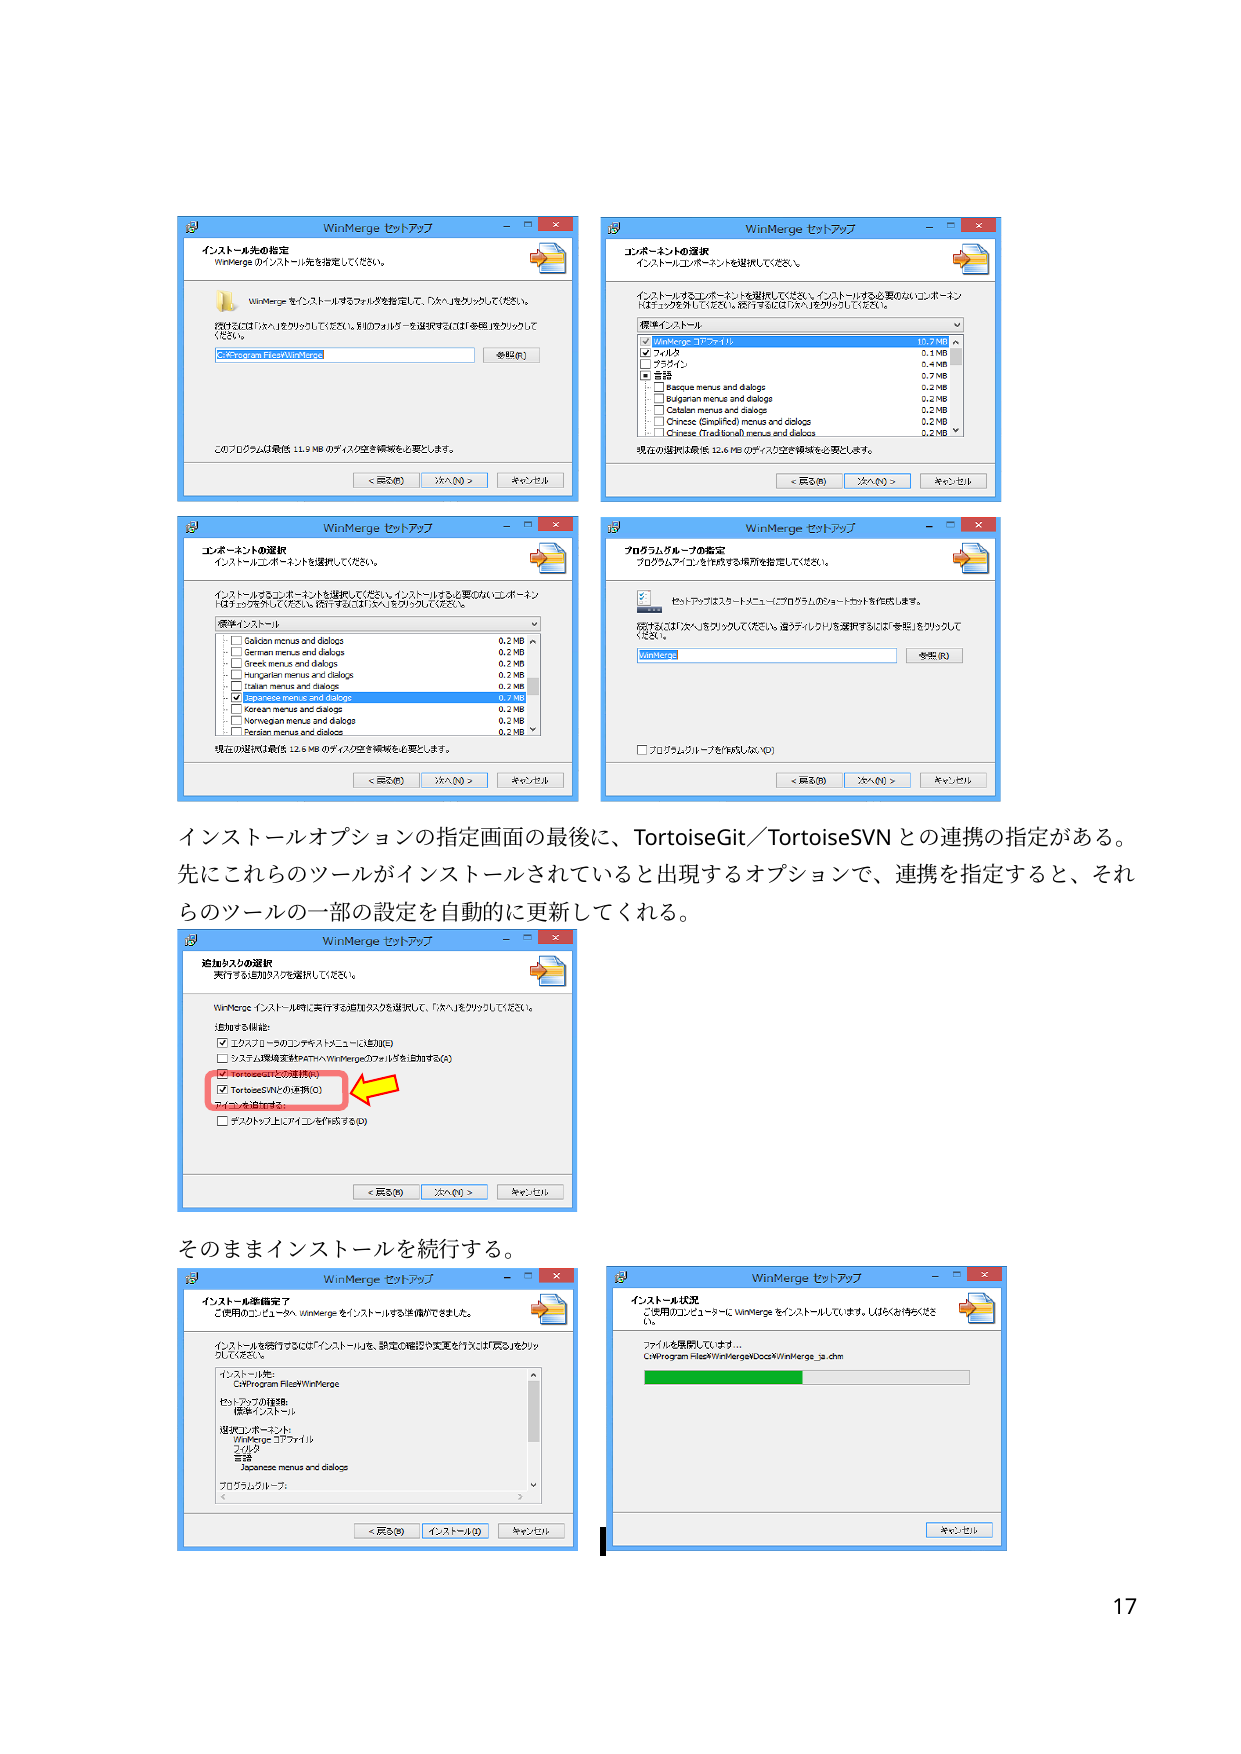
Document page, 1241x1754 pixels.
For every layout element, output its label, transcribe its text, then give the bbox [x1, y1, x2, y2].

picture [600, 217, 1002, 502]
picture [177, 516, 579, 802]
picture [177, 929, 578, 1212]
picture [600, 517, 1001, 802]
picture [177, 216, 579, 502]
picture [177, 1268, 578, 1551]
picture [606, 1266, 1007, 1551]
text そのままインストールを続行する。 [177, 1229, 1137, 1267]
text インストールオプションの指定画面の最後に、TortoiseGit／TortoiseSVNとの連携の指定がある。先にこれらのツールがインストールされていると出現するオプションで、連携を指定すると、それらのツールの一部の設定を自動的に更新してくれる。 [177, 817, 1137, 929]
